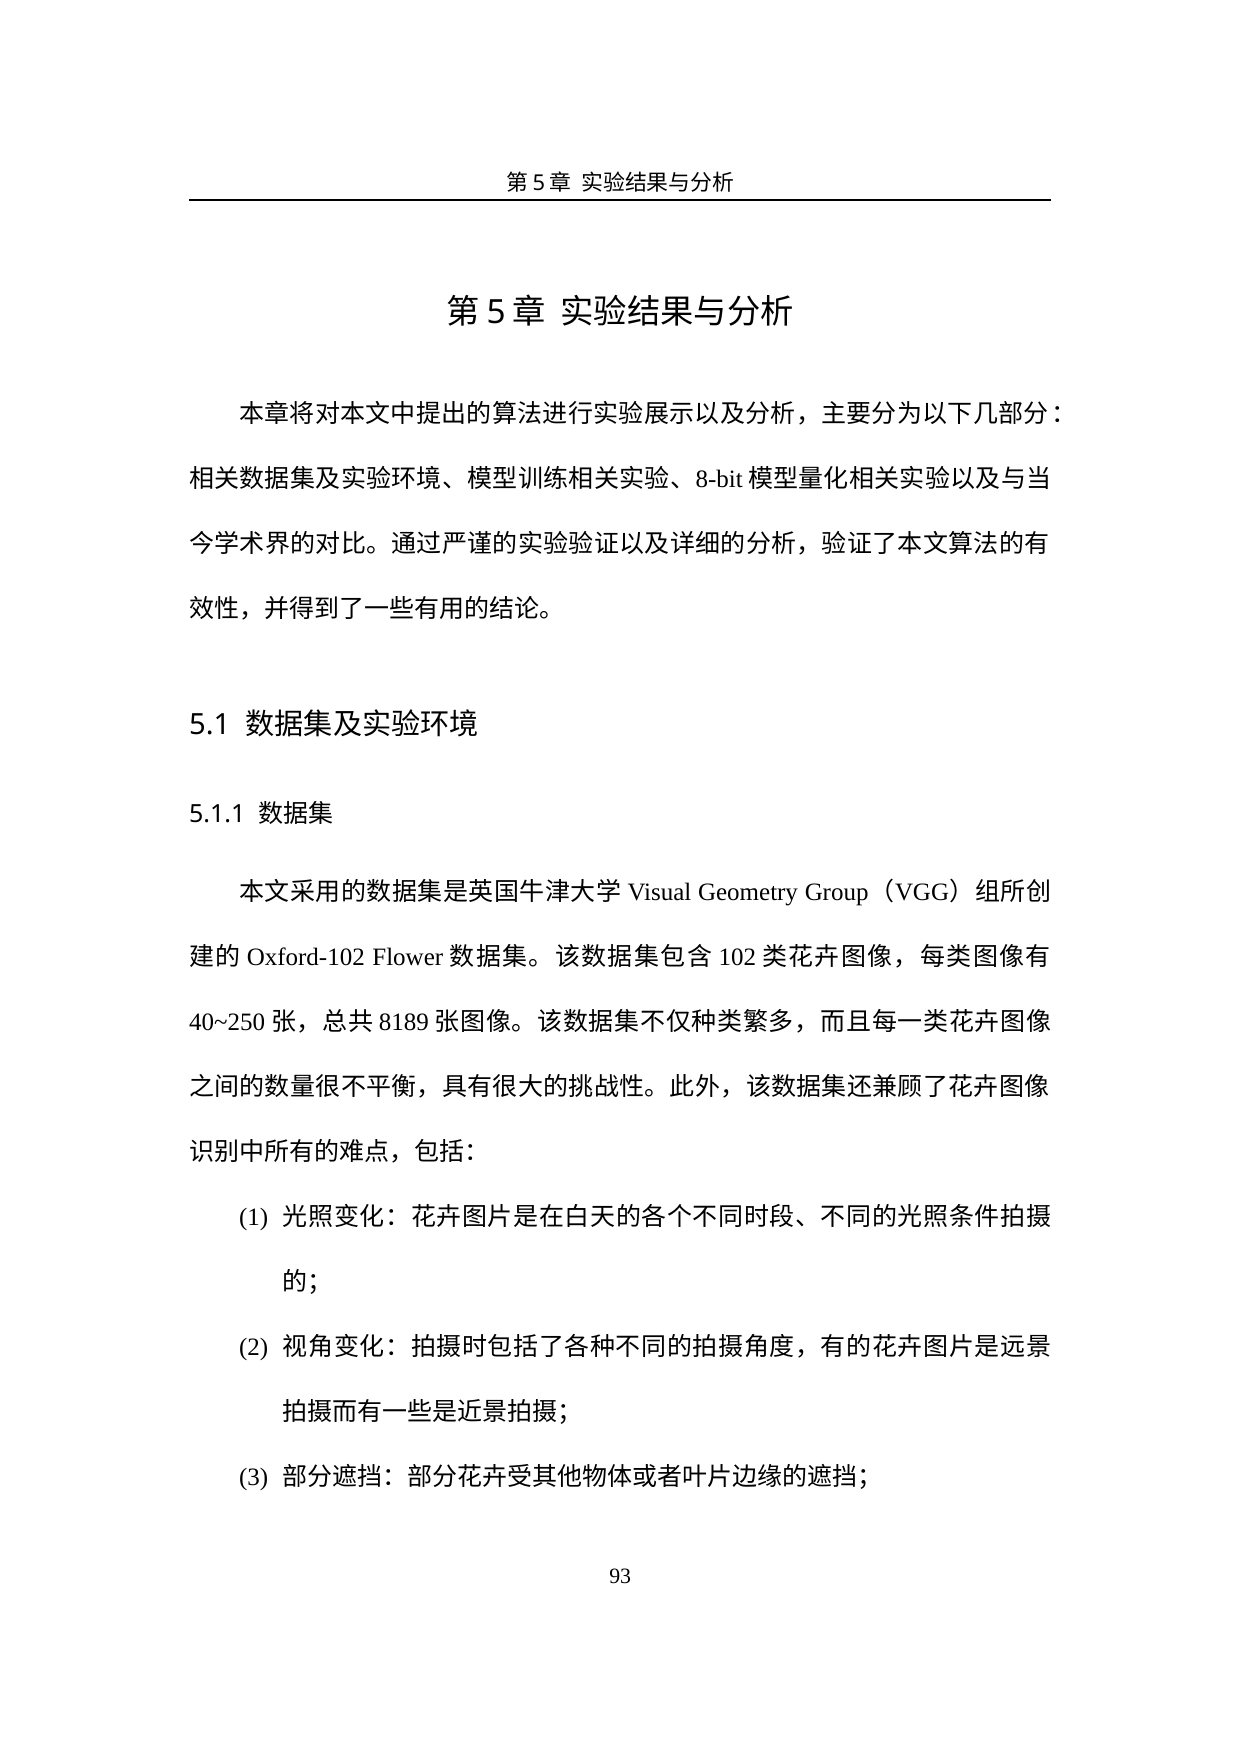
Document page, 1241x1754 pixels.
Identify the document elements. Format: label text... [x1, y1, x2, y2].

list 光照变化：花卉图片是在白天的各个不同时段、不同的光照条件拍摄的； [239, 1182, 1051, 1312]
list 部分遮挡：部分花卉受其他物体或者叶片边缘的遮挡； [239, 1442, 1051, 1507]
text 第5章 实验结果与分析 [189, 277, 1051, 342]
text 5.1.1 数据集 [189, 779, 1051, 844]
text 本文采用的数据集是英国牛津大学Visual Geometry Group（VGG）组所创建的Oxford-102 Flower数据集。该数据集包含102类花卉图像，每类图像有40~250张，总共8189张图像。该数据集不仅种类繁多，而且每一类花卉图像之间的数量很不平衡，具有很大的挑战性。此外，该数据集还兼顾了花卉图像识别中所有的难点，包括： [189, 857, 1051, 1182]
text 5.1 数据集及实验环境 [189, 689, 1051, 754]
list 视角变化：拍摄时包括了各种不同的拍摄角度，有的花卉图片是远景拍摄而有一些是近景拍摄； [239, 1312, 1051, 1442]
text 本章将对本文中提出的算法进行实验展示以及分析，主要分为以下几部分：相关数据集及实验环境、模型训练相关实验、8-bit模型量化相关实验以及与当今学术界的对比。通过严谨的实验验证以及详细的分析，验证了本文算法的有效性，并得到了一些有用的结论。 [189, 379, 1051, 639]
